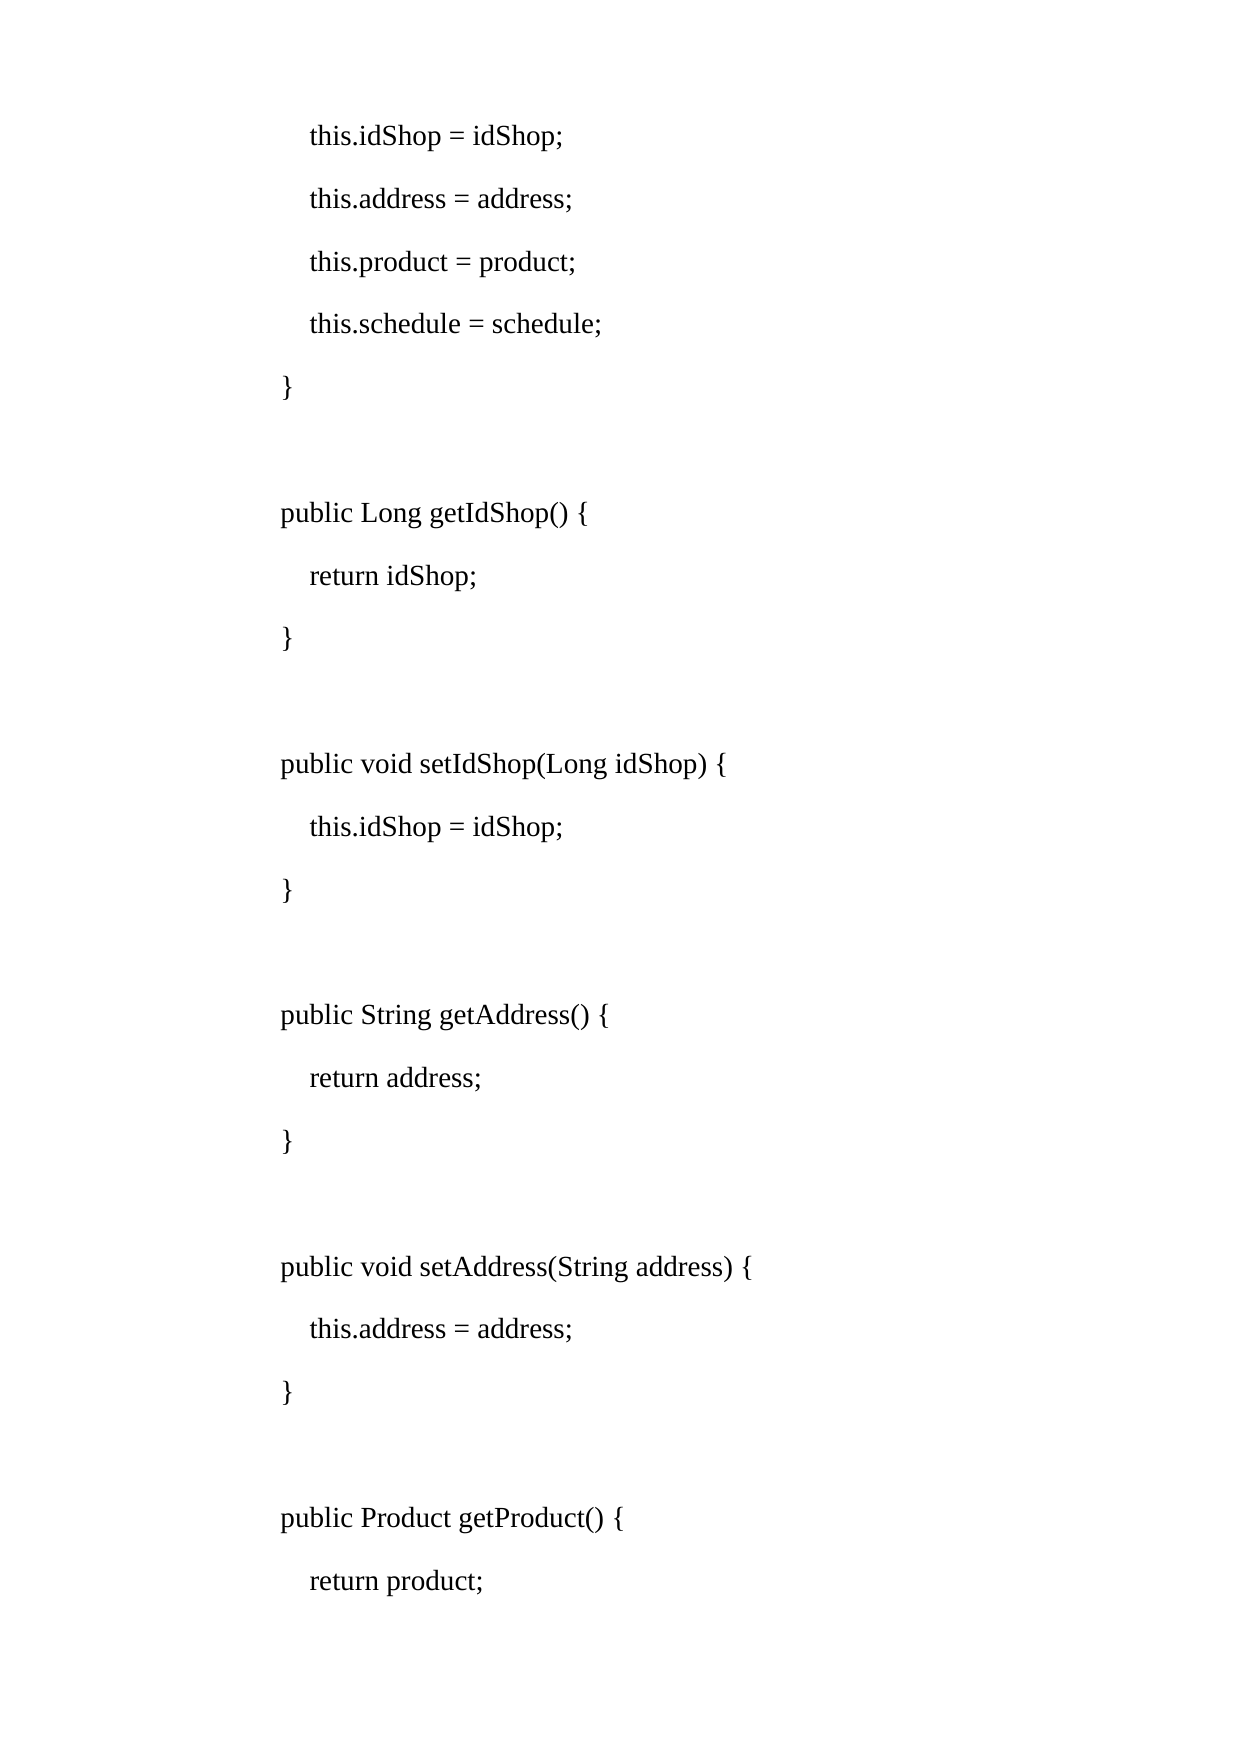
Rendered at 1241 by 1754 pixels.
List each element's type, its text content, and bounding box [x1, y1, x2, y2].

text return address; [177, 1060, 1152, 1094]
text this.address = address; [177, 181, 1152, 214]
text public void setAddress(String address) { [177, 1249, 1152, 1282]
text } [177, 1374, 1152, 1408]
text public Product getProduct() { [177, 1500, 1152, 1533]
text } [177, 621, 1152, 654]
text } [177, 872, 1152, 905]
text return product; [177, 1563, 1152, 1596]
text public String getAddress() { [177, 997, 1152, 1031]
text this.schedule = schedule; [177, 307, 1152, 340]
text return idShop; [177, 558, 1152, 591]
text this.address = address; [177, 1312, 1152, 1345]
text this.idShop = idShop; [177, 118, 1152, 152]
text this.product = product; [177, 244, 1152, 277]
text } [177, 369, 1152, 403]
text public void setIdShop(Long idShop) { [177, 746, 1152, 780]
text this.idShop = idShop; [177, 809, 1152, 843]
text } [177, 1123, 1152, 1157]
text public Long getIdShop() { [177, 495, 1152, 528]
